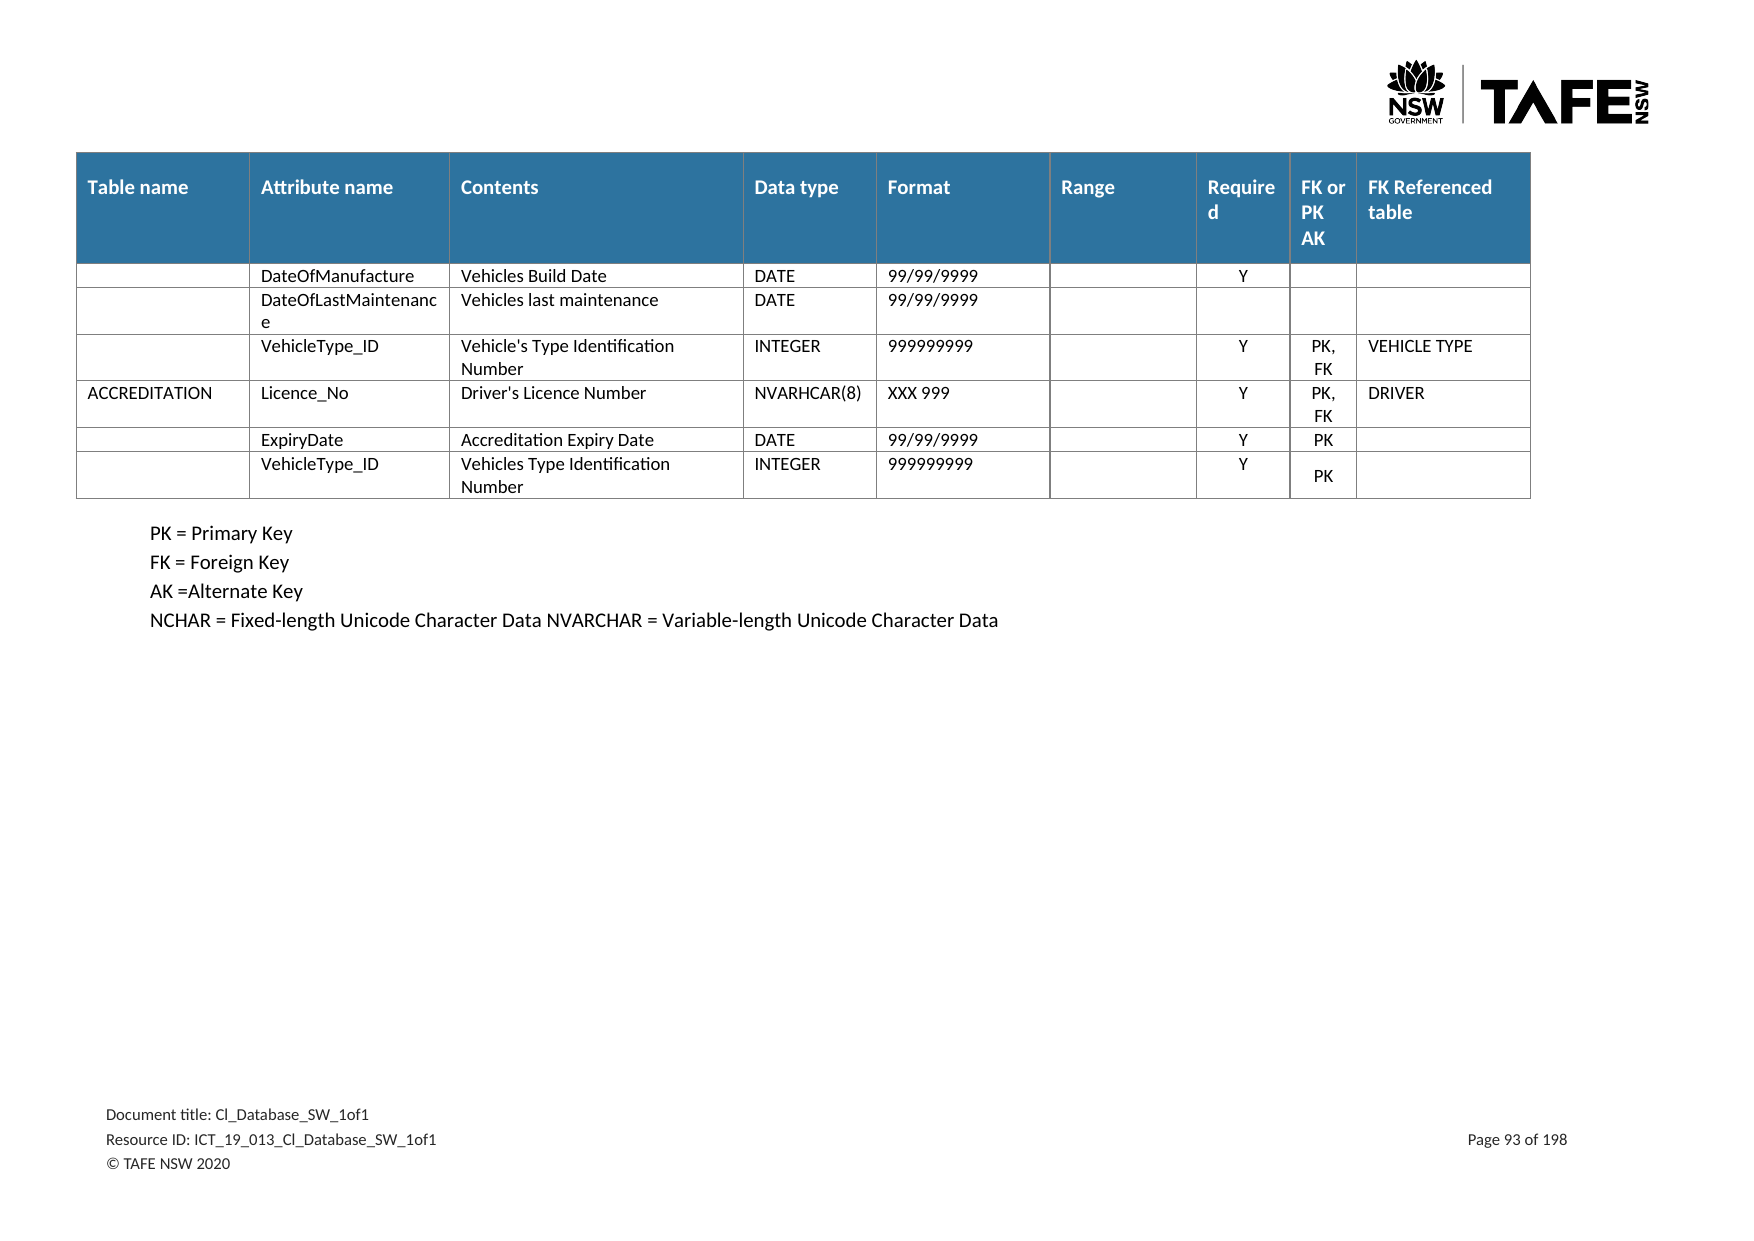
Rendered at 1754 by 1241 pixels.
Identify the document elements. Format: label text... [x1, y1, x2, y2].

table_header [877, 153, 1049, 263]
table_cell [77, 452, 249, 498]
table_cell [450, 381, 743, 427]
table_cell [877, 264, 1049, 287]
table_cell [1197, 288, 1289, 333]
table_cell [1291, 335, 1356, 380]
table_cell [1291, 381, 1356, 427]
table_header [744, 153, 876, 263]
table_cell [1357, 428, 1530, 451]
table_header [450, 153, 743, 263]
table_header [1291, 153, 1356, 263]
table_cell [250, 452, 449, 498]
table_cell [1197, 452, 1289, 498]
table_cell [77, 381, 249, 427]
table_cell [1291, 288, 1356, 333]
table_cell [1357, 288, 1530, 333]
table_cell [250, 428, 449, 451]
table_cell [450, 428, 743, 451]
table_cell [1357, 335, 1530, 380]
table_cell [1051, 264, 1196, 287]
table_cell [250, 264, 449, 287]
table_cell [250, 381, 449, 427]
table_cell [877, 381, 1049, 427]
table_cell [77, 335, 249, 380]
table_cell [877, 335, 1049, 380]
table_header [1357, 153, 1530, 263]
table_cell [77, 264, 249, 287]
text NCHAR = Fixed-length Unicode Character Data NVARCHAR = Variable-length Unicode Character Data [150, 607, 1604, 668]
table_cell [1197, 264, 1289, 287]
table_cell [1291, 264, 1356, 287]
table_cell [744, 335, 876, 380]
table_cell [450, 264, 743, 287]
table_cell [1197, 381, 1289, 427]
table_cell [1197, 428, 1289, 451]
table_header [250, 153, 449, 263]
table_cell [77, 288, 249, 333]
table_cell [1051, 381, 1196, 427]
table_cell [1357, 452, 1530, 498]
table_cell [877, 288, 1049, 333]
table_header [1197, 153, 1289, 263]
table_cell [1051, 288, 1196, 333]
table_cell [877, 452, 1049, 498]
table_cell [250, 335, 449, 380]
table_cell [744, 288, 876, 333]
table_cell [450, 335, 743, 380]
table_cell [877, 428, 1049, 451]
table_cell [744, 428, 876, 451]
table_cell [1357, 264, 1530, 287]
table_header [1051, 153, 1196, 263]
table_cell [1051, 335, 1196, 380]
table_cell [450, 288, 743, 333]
text PK = Primary Key [150, 520, 1604, 545]
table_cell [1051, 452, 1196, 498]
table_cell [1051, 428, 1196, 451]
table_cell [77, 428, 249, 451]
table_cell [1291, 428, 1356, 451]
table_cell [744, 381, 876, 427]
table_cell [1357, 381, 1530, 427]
text AK =Alternate Key [150, 578, 1604, 604]
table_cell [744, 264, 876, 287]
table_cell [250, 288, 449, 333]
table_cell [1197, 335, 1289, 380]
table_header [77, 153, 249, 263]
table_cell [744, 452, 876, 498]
text FK = Foreign Key [150, 549, 1604, 574]
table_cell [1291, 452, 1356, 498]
picture [1387, 59, 1649, 125]
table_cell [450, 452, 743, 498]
